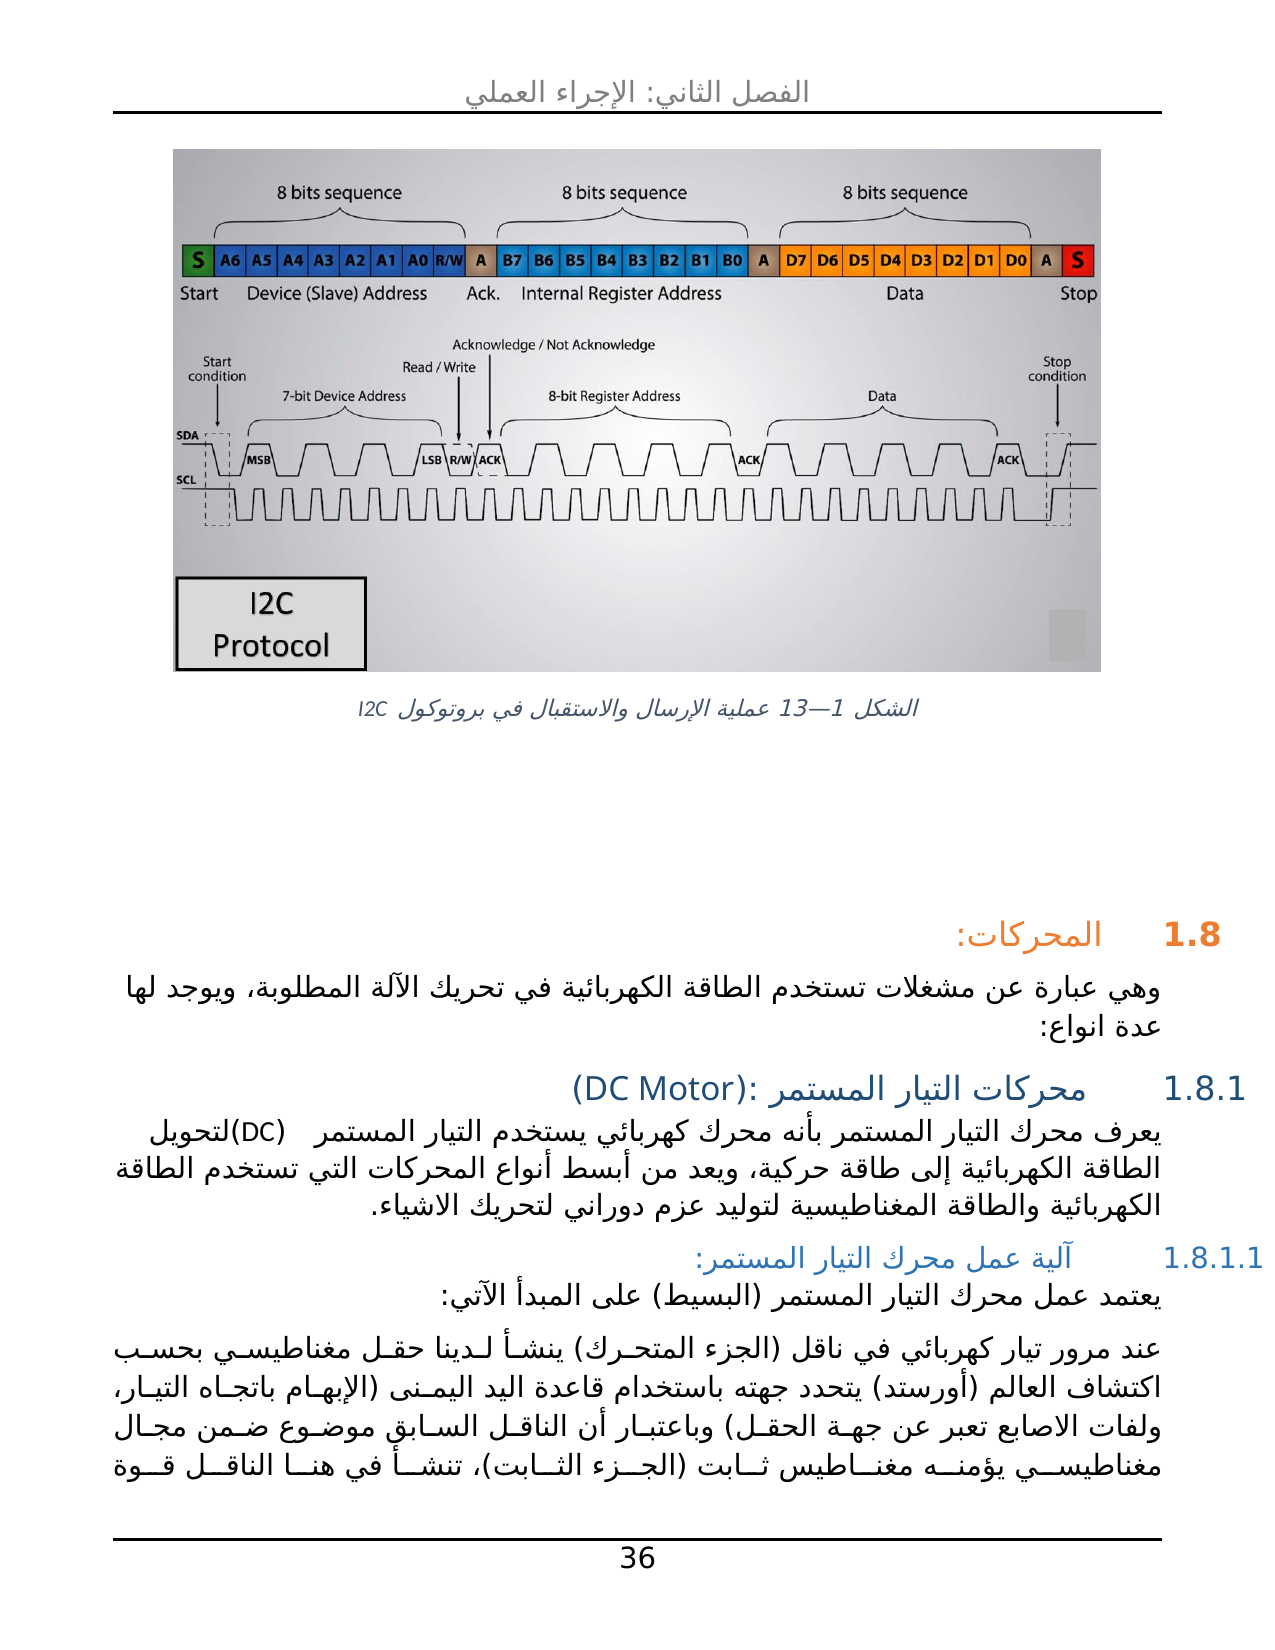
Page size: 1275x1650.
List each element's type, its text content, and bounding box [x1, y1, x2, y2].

subtitle آلية عمل محرك التيار المستمر: [112, 1242, 1162, 1276]
text الشكل ‏1—13 عملية الإرسال والاستقبال في بروتوكول I2C [112, 694, 1162, 722]
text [112, 1332, 1162, 1483]
text وهي عبارة عن مشغلات تستخدم الطاقة الكهربائية في تحريك الآلة المطلوبة، ويوجد لها عدة انواع: [112, 970, 1162, 1043]
subtitle محركات التيار المستمر :(DC Motor) [112, 1064, 1162, 1110]
subtitle المحركات: [112, 916, 1162, 954]
text يعتمد عمل محرك التيار المستمر (البسيط) على المبدأ الآتي: [112, 1278, 1162, 1312]
picture [173, 149, 1101, 672]
text يعرف محرك التيار المستمر بأنه محرك كهربائي يستخدم التيار المستمر (DC)لتحويل الطاقة الكهربائية إلى طاقة حركية، ويعد من أبسط أنواع المحركات التي تستخدم الطاقة الكهربائية والطاقة المغناطيسية لتوليد عزم دوراني لتحريك الاشياء. [112, 1113, 1162, 1222]
